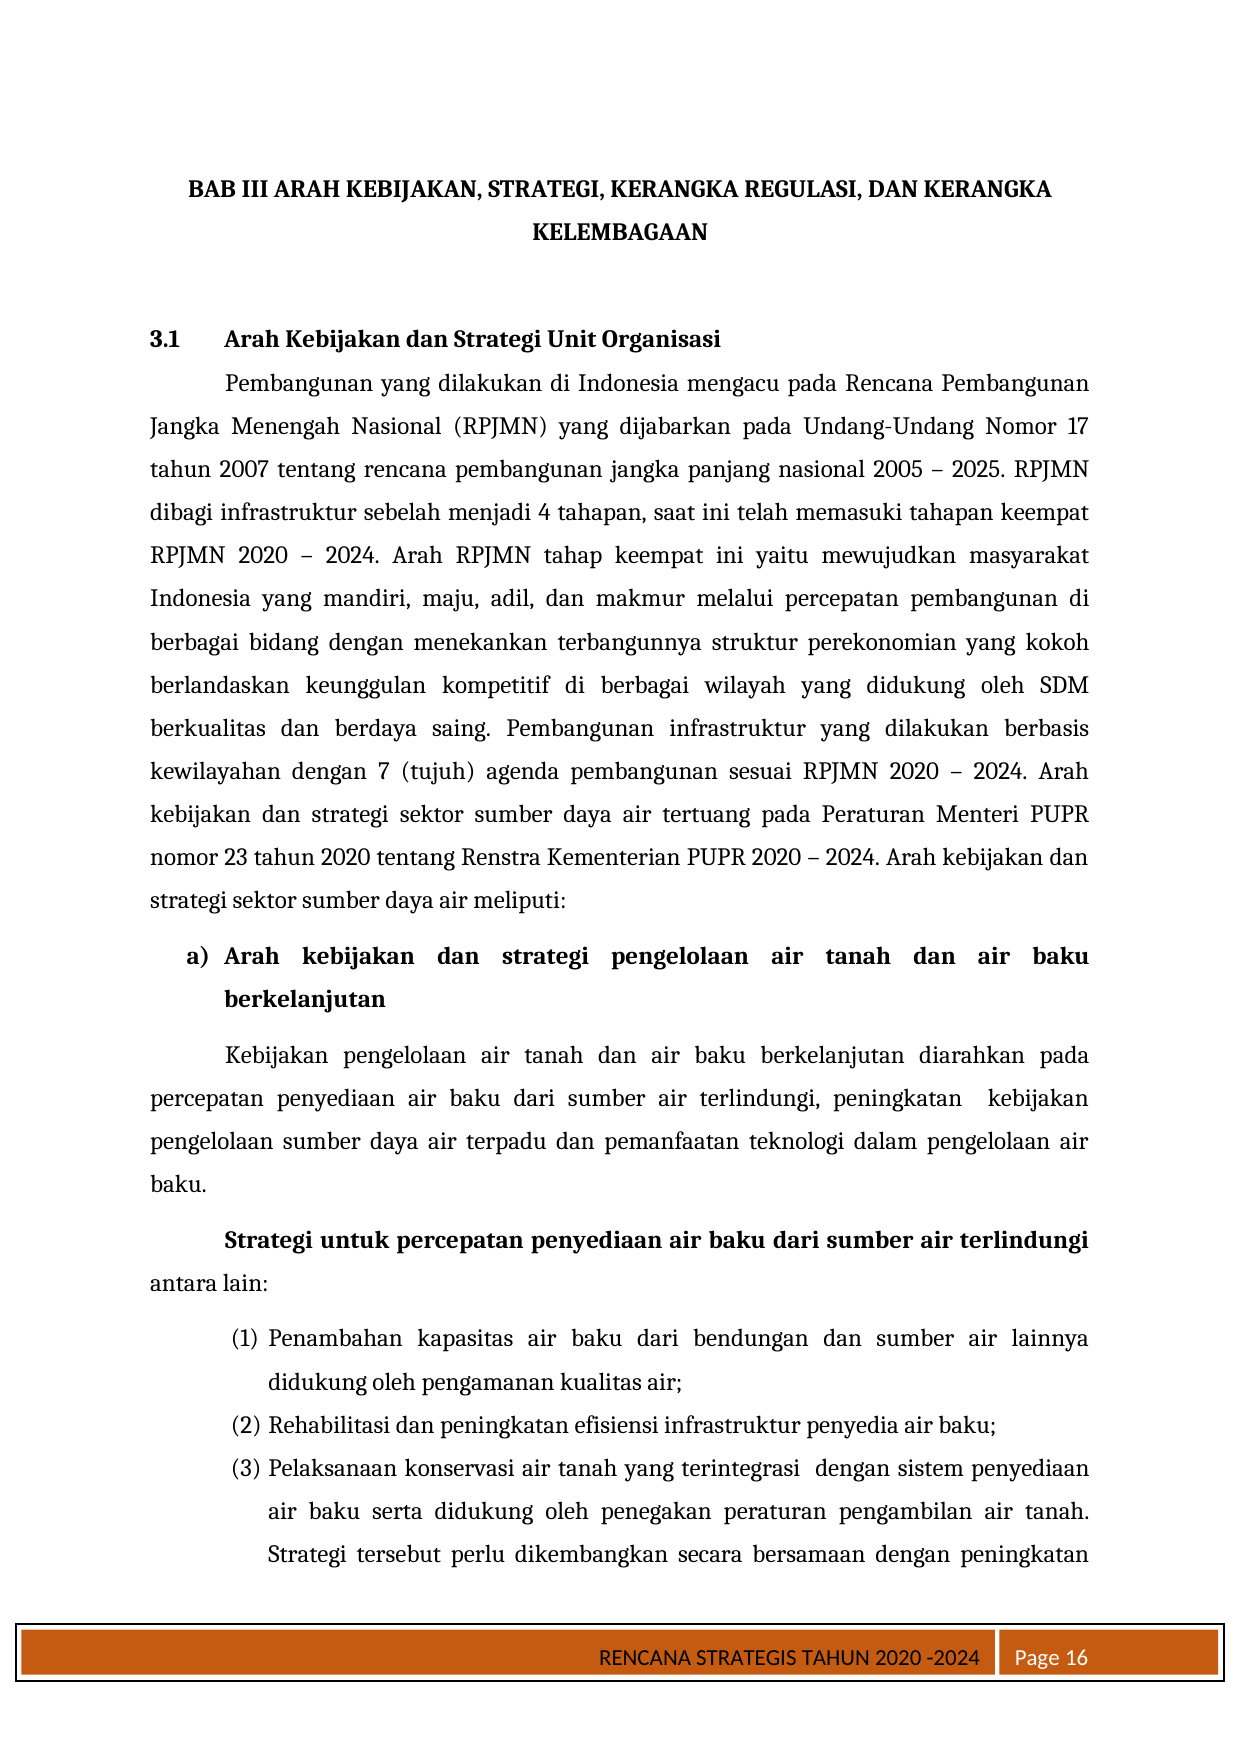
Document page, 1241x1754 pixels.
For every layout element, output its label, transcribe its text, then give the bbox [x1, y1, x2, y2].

text Pembangunan yang dilakukan di Indonesia mengacu pada Rencana Pembangunan Jangka Menengah Nasional (RPJMN) yang dijabarkan pada Undang-Undang Nomor 17 tahun 2007 tentang rencana pembangunan jangka panjang nasional 2005 – 2025. RPJMN dibagi infrastruktur sebelah menjadi 4 tahapan, saat ini telah memasuki tahapan keempat RPJMN 2020 – 2024. Arah RPJMN tahap keempat ini yaitu mewujudkan masyarakat Indonesia yang mandiri, maju, adil, dan makmur melalui percepatan pembangunan di berbagai bidang dengan menekankan terbangunnya struktur perekonomian yang kokoh berlandaskan keunggulan kompetitif di berbagai wilayah yang didukung oleh SDM berkualitas dan berdaya saing. Pembangunan infrastruktur yang dilakukan berbasis kewilayahan dengan 7 (tujuh) agenda pembangunan sesuai RPJMN 2020 – 2024. Arah kebijakan dan strategi sektor sumber daya air tertuang pada Peraturan Menteri PUPR nomor 23 tahun 2020 tentang Renstra Kementerian PUPR 2020 – 2024. Arah kebijakan dan strategi sektor sumber daya air meliputi: [150, 369, 1090, 915]
list Rehabilitasi dan peningkatan efisiensi infrastruktur penyedia air baku; [231, 1411, 1090, 1439]
subtitle Arah Kebijakan dan Strategi Unit Organisasi [150, 325, 1090, 354]
text Kebijakan pengelolaan air tanah dan air baku berkelanjutan diarahkan pada percepatan penyediaan air baku dari sumber air terlindungi, peningkatan kebijakan pengelolaan sumber daya air terpadu dan pemanfaatan teknologi dalam pengelolaan air baku. [150, 1041, 1090, 1199]
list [231, 1454, 1090, 1569]
list Arah kebijakan dan strategi pengelolaan air tanah dan air baku berkelanjutan [186, 942, 1090, 1014]
list Penambahan kapasitas air baku dari bendungan dan sumber air lainnya didukung oleh pengamanan kualitas air; [231, 1324, 1090, 1396]
subtitle BAB III ARAH KEBIJAKAN, STRATEGI, KERANGKA REGULASI, DAN KERANGKA KELEMBAGAAN [150, 175, 1090, 247]
text Strategi untuk percepatan penyediaan air baku dari sumber air terlindungi antara lain: [150, 1226, 1090, 1297]
